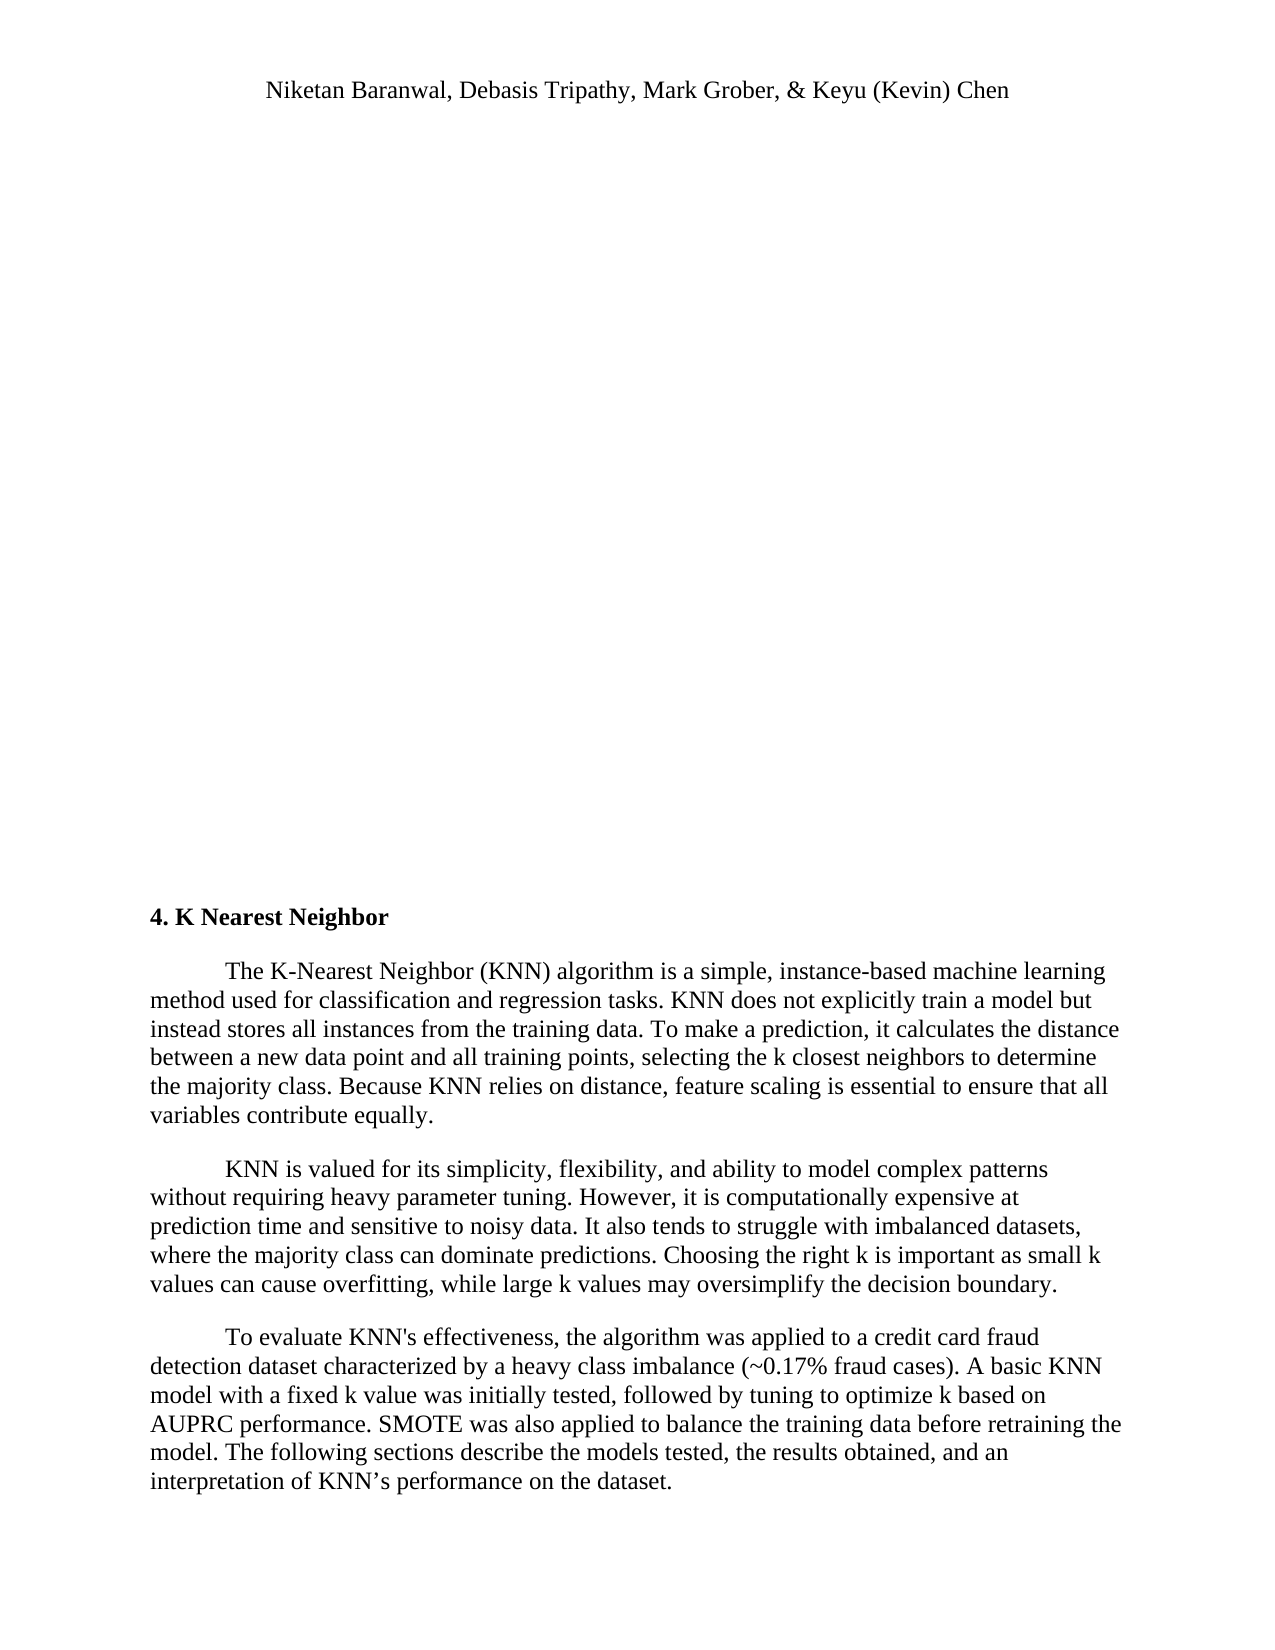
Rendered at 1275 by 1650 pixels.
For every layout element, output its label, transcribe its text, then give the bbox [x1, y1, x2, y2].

text 4. K Nearest Neighbor [150, 902, 1125, 931]
text KNN is valued for its simplicity, flexibility, and ability to model complex patterns without requiring heavy parameter tuning. However, it is computationally expensive at prediction time and sensitive to noisy data. It also tends to struggle with imbalanced datasets, where the majority class can dominate predictions. Choosing the right k is important as small k values can cause overfitting, while large k values may oversimplify the decision boundary. [150, 1154, 1125, 1297]
text To evaluate KNN's effectiveness, the algorithm was applied to a credit card fraud detection dataset characterized by a heavy class imbalance (~0.17% fraud cases). A basic KNN model with a fixed k value was initially tested, followed by tuning to optimize k based on AUPRC performance. SMOTE was also applied to balance the training data before retraining the model. The following sections describe the models tested, the results obtained, and an interpretation of KNN’s performance on the dataset. [150, 1322, 1125, 1495]
text The K-Nearest Neighbor (KNN) algorithm is a simple, instance-based machine learning method used for classification and regression tasks. KNN does not explicitly train a model but instead stores all instances from the training data. To make a prediction, it calculates the distance between a new data point and all training points, selecting the k closest neighbors to determine the majority class. Because KNN relies on distance, feature scaling is essential to ensure that all variables contribute equally. [150, 956, 1125, 1129]
